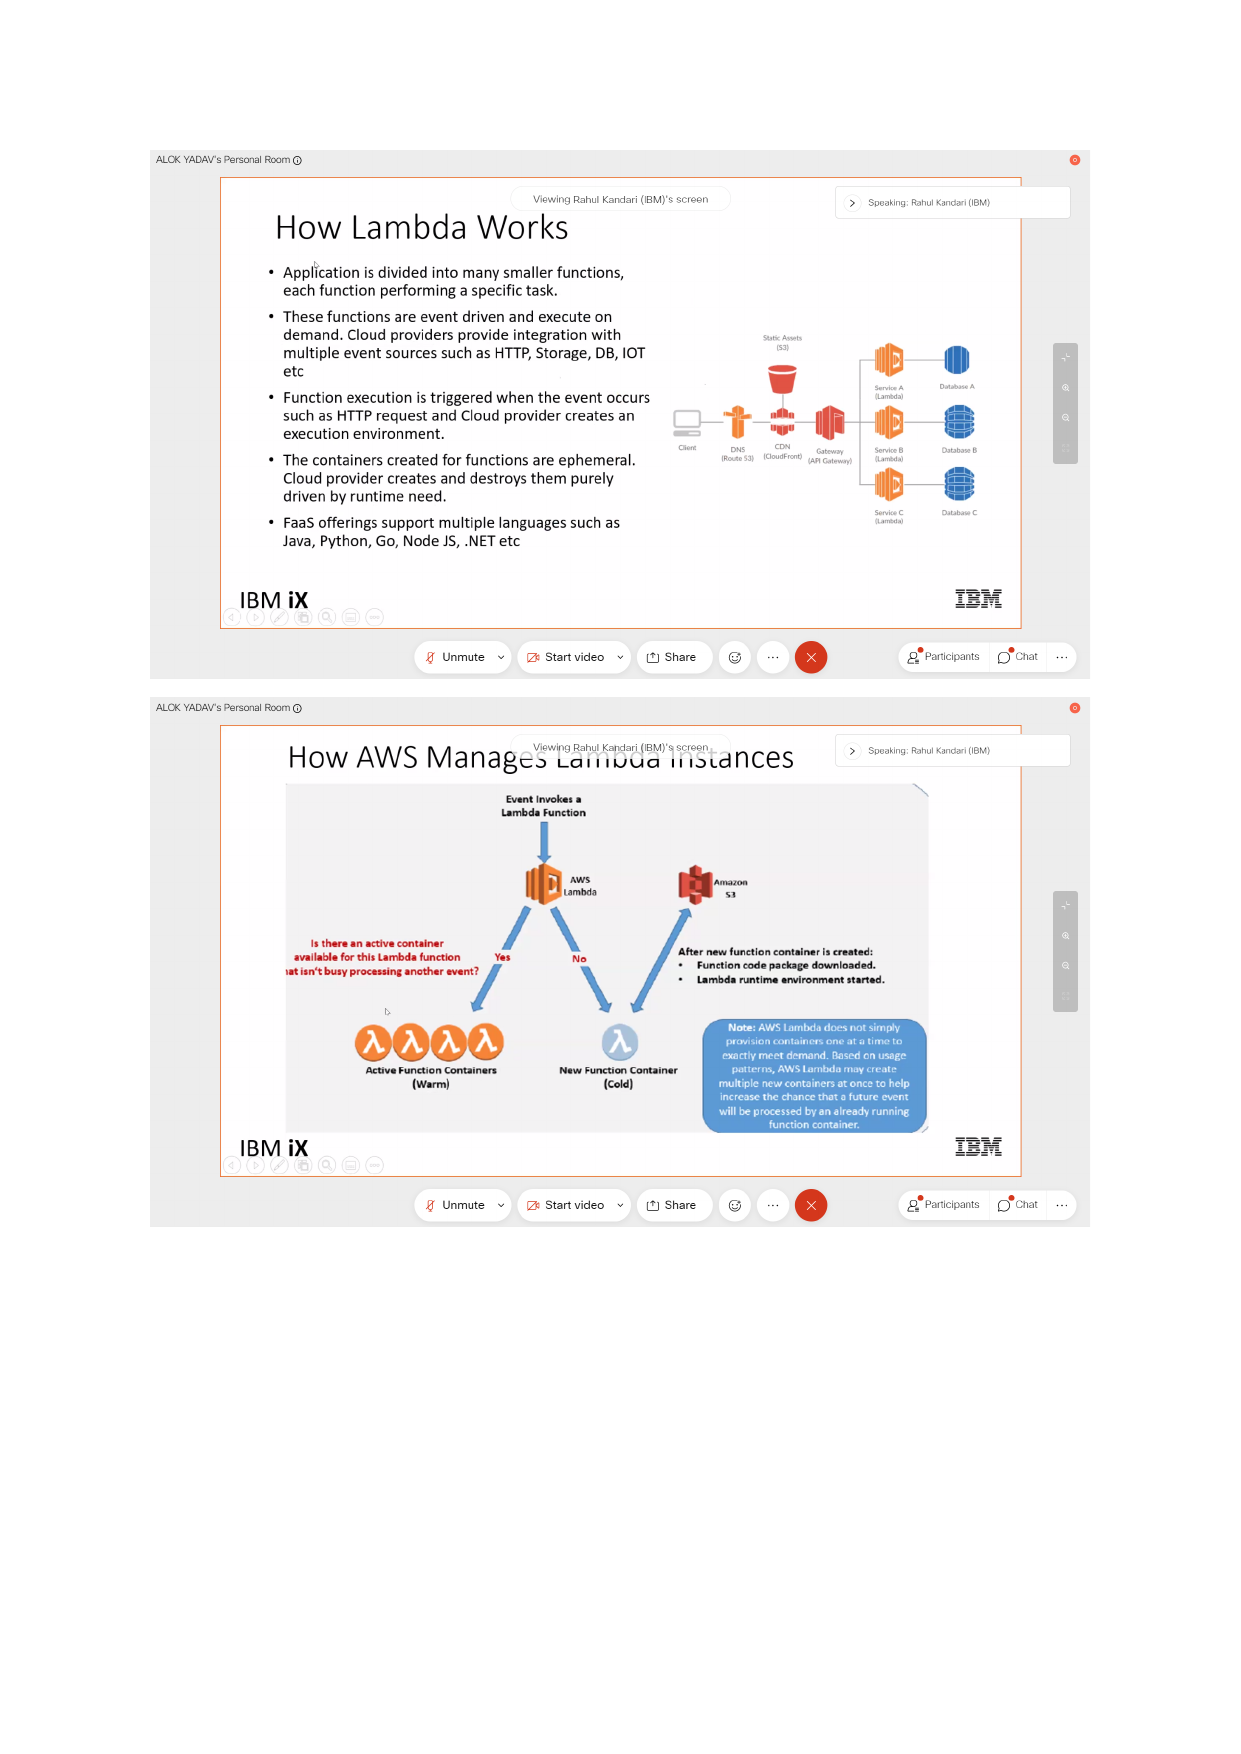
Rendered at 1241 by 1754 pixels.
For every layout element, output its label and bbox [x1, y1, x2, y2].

picture [150, 150, 1091, 679]
picture [150, 697, 1091, 1227]
